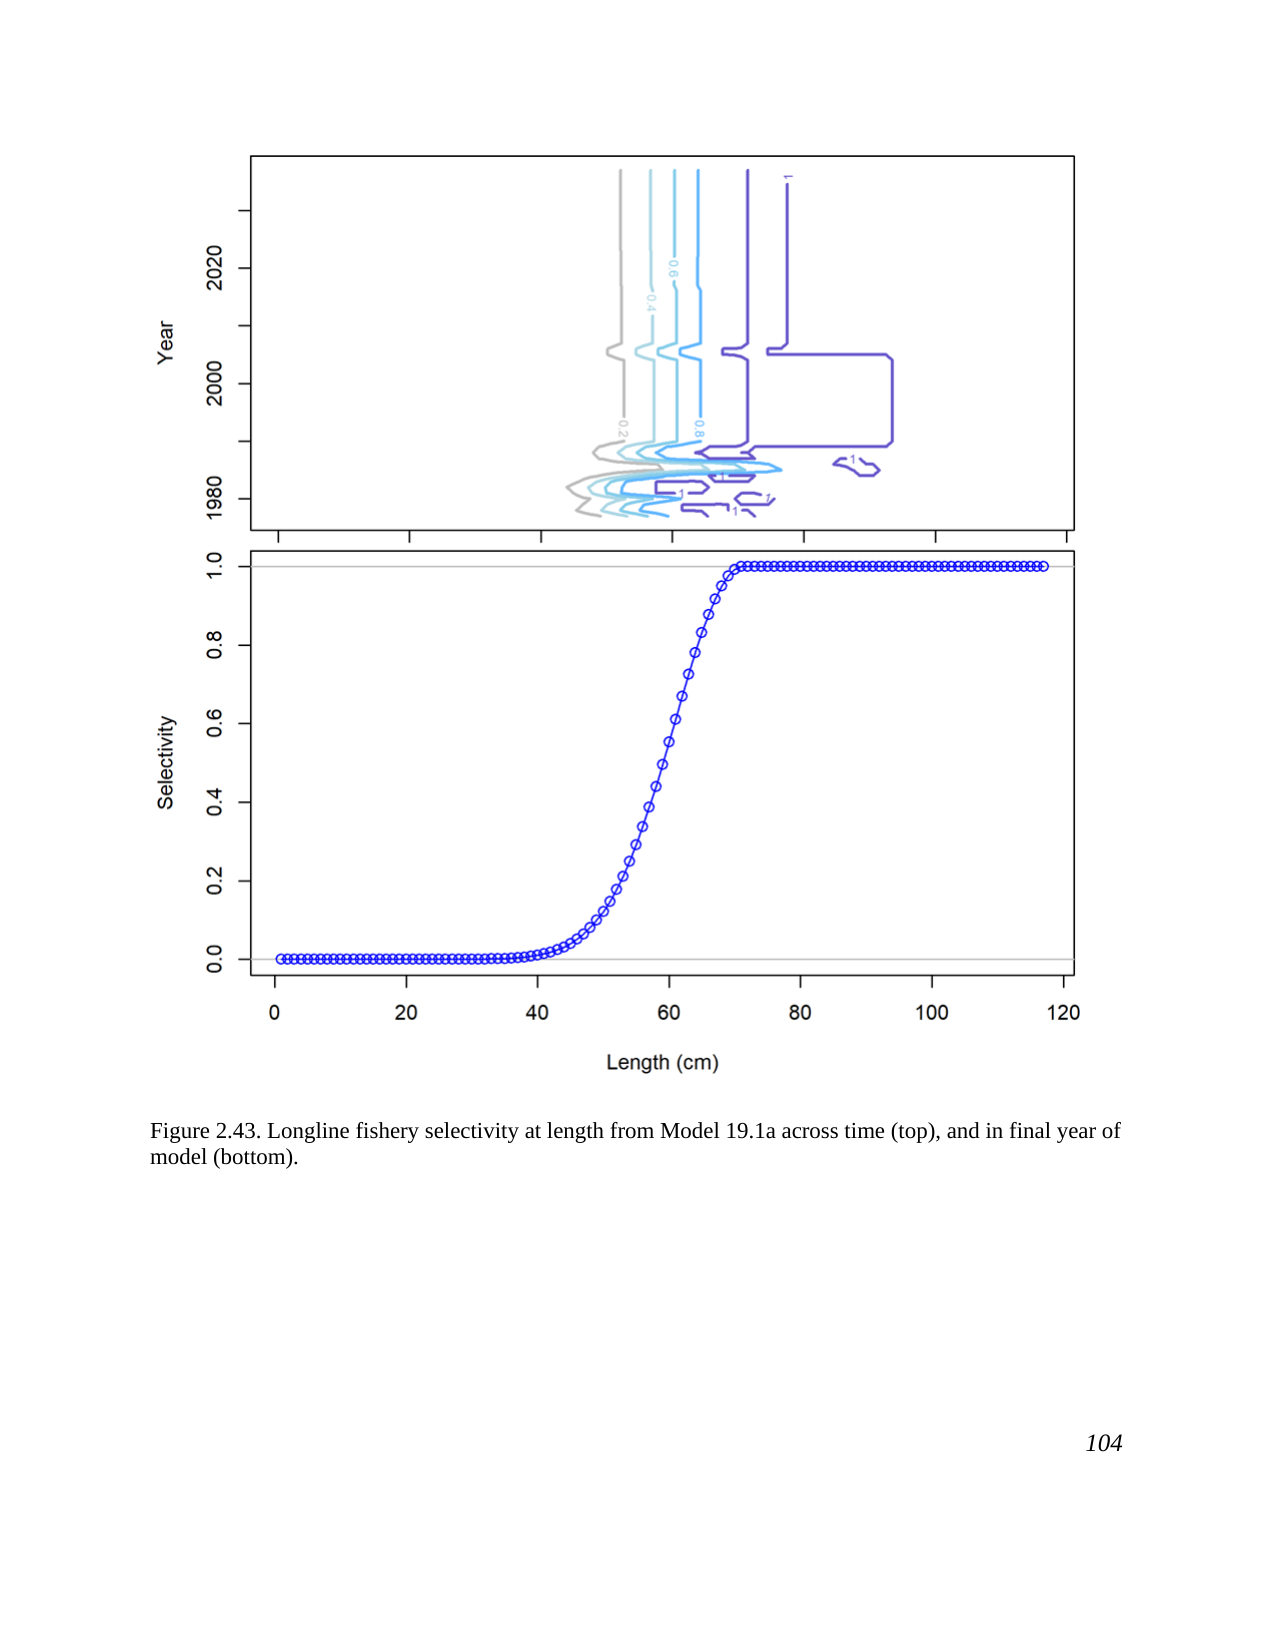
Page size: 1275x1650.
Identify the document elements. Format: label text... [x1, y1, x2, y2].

text Figure 2.43. Longline fishery selectivity at length from Model 19.1a across time (top), and in final year of model (bottom). [150, 1117, 1125, 1169]
picture [150, 150, 1125, 1101]
